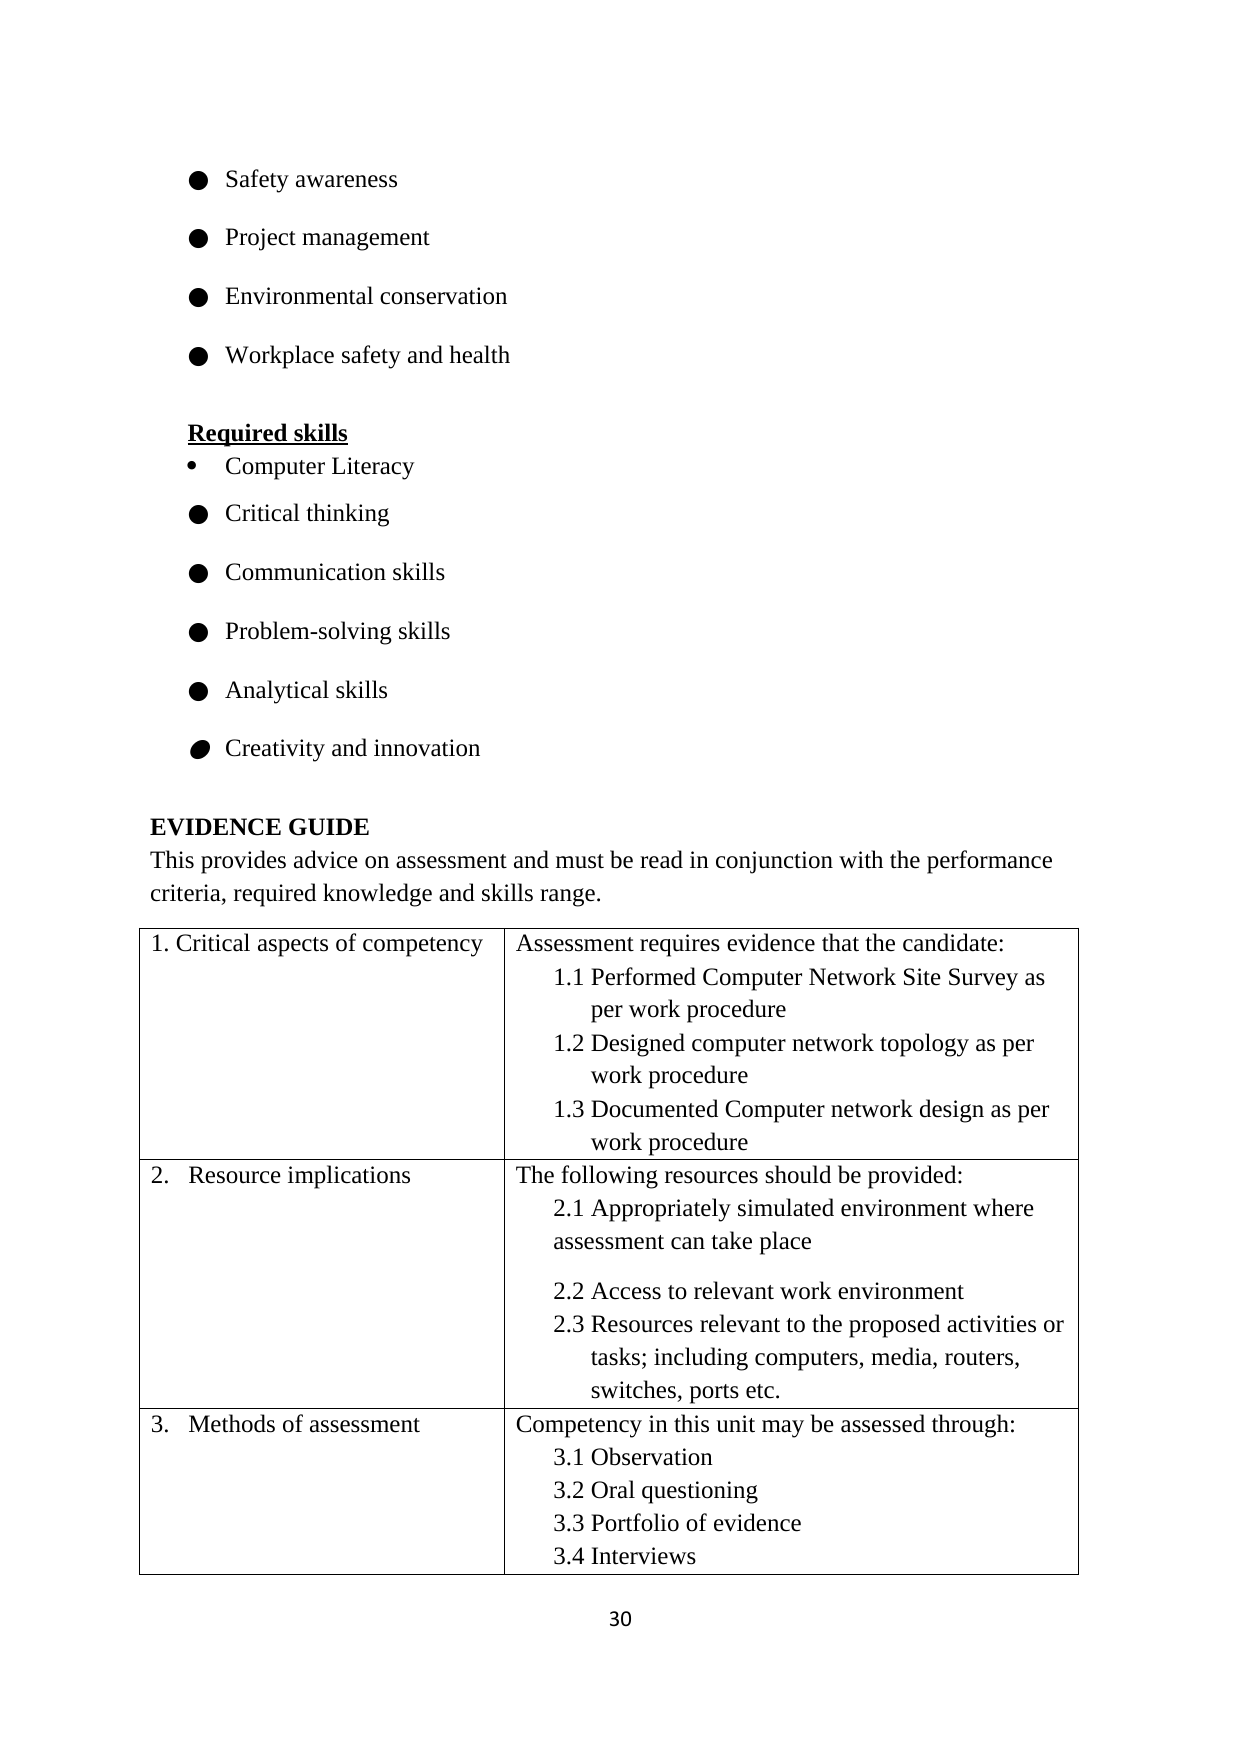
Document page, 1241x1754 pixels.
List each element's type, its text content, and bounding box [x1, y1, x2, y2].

list Workplace safety and health [187, 327, 1090, 378]
table_cell The following resources should be provided: 2.1 Appropriately simulated environment where assessment can take place Access to relevant work environment Resources relevant to the proposed activities or tasks; including computers, media, routers, switches, ports etc. [505, 1160, 1078, 1408]
table_header 1. Critical aspects of competency [140, 929, 504, 1159]
list Critical thinking [187, 484, 1090, 536]
list Computer Literacy [187, 451, 1090, 480]
list Problem-solving skills [187, 602, 1090, 653]
list Environmental conservation [187, 268, 1090, 319]
list Creativity and innovation [187, 720, 1090, 771]
text EVIDENCE GUIDE [150, 812, 1090, 841]
text This provides advice on assessment and must be read in conjunction with the performance criteria, required knowledge and skills range. [150, 845, 1090, 907]
text Required skills [187, 418, 1090, 447]
list Communication skills [187, 543, 1090, 594]
list Safety awareness [187, 150, 1090, 201]
table_header Assessment requires evidence that the candidate: Performed Computer Network Site Survey as per work procedure Designed computer network topology as per work procedure Documented Computer network design as per work procedure [505, 929, 1078, 1159]
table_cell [140, 1409, 504, 1573]
table_cell Resource implications [140, 1160, 504, 1408]
list Analytical skills [187, 661, 1090, 712]
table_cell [505, 1409, 1078, 1573]
list Project management [187, 209, 1090, 260]
